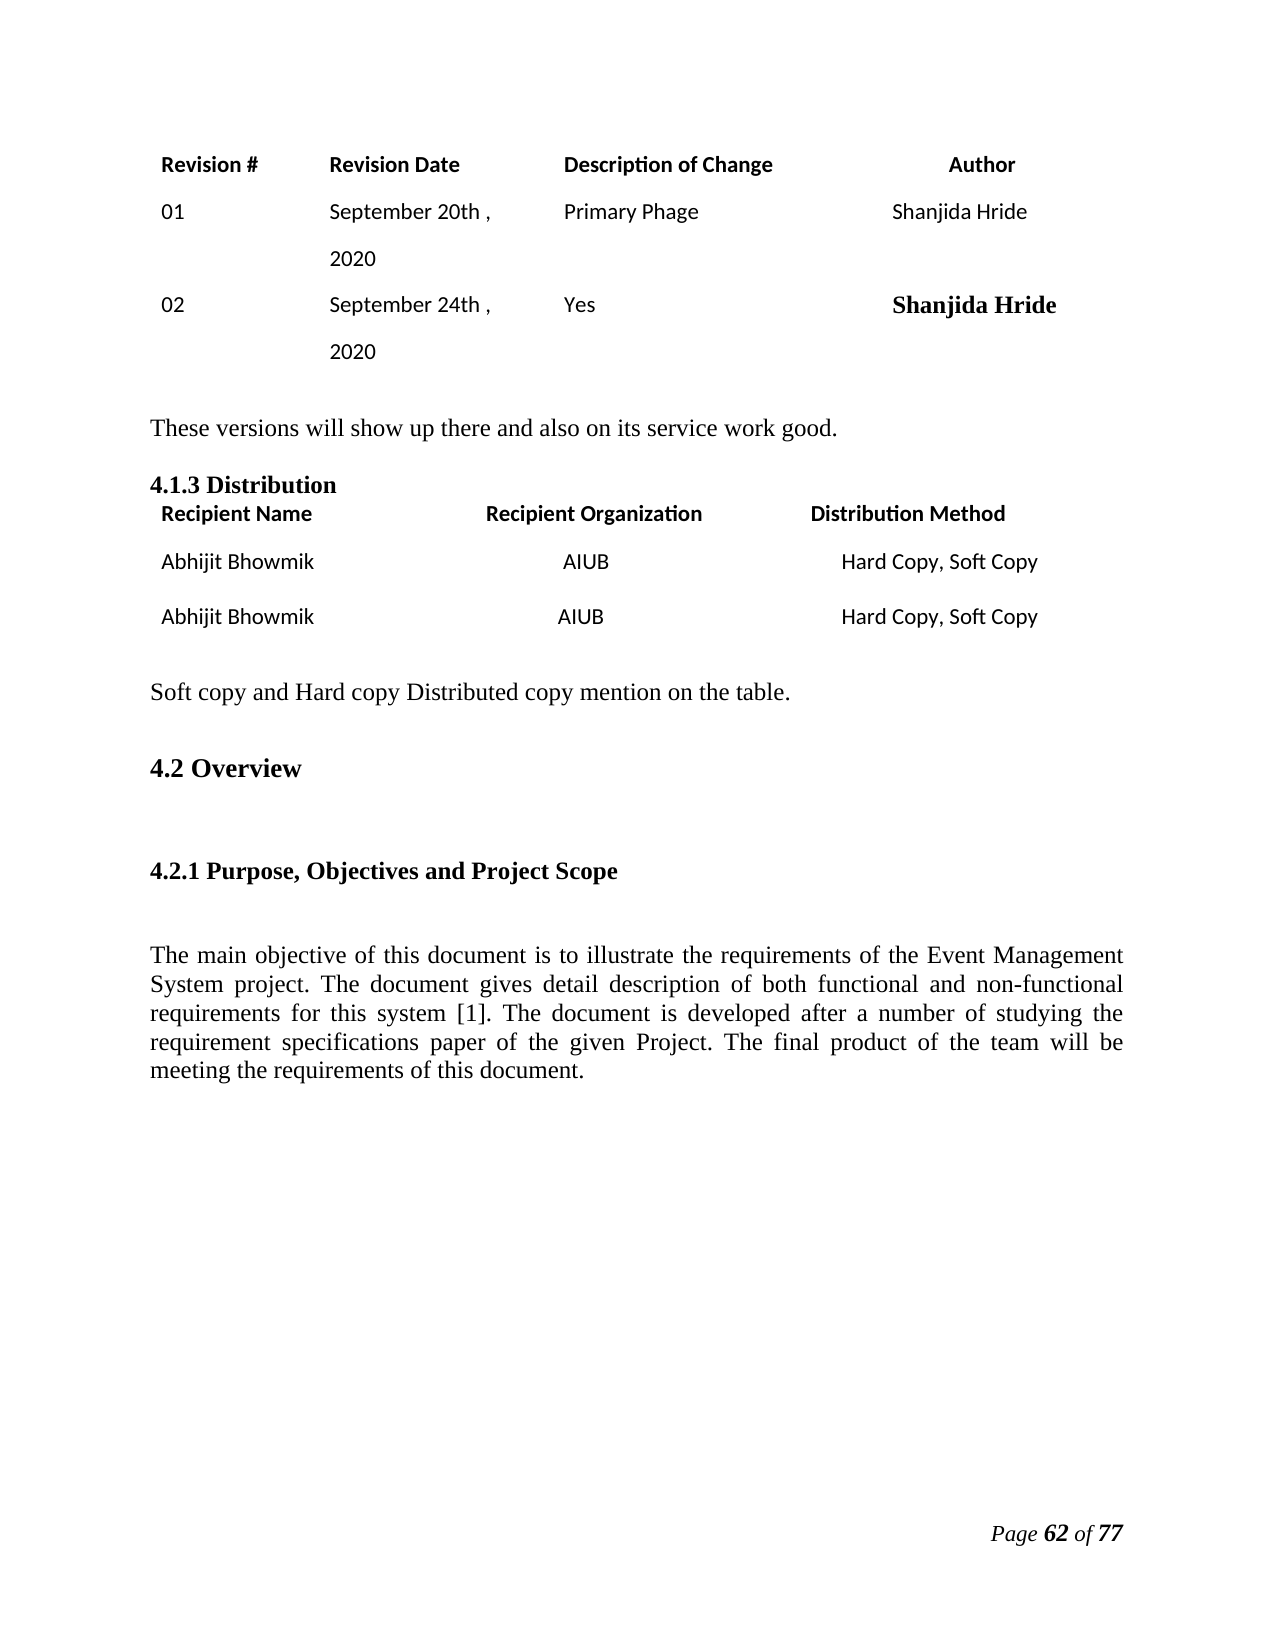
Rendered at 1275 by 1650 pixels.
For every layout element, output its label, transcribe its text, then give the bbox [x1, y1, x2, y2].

table_cell Primary Phage [553, 197, 881, 290]
table_header Recipient Name [150, 499, 474, 547]
table_cell Abhijit Bhowmik [150, 602, 474, 649]
text The main objective of this document is to illustrate the requirements of the Event Management System project. The document gives detail description of both functional and non-functional requirements for this system [1]. The document is developed after a number of studying the requirement specifications paper of the given Project. The final product of the team will be meeting the requirements of this document. [150, 941, 1125, 1084]
table_header Distribution Method [799, 499, 1153, 547]
table_cell September 24th , 2020 [318, 290, 553, 384]
table_cell Hard Copy, Soft Copy [799, 602, 1153, 649]
text 4.1.3 Distribution [150, 470, 1125, 499]
table_cell Shanjida Hride [881, 290, 1190, 384]
text Soft copy and Hard copy Distributed copy mention on the table. [150, 677, 1125, 706]
table_header Revision Date [318, 150, 553, 197]
subtitle 4.2.1 Purpose, Objectives and Project Scope [150, 856, 1125, 885]
table_cell Yes [553, 290, 881, 384]
table_header Recipient Organization [475, 499, 799, 547]
table_cell Hard Copy, Soft Copy [799, 547, 1153, 602]
table_cell Abhijit Bhowmik [150, 547, 474, 602]
table_cell 02 [150, 290, 318, 384]
subtitle 4.2 Overview [150, 752, 1125, 783]
table_cell AIUB [475, 547, 799, 602]
table_cell 01 [150, 197, 318, 290]
text These versions will show up there and also on its service work good. [150, 413, 1125, 442]
table_header Description of Change [553, 150, 881, 197]
table_cell September 20th , 2020 [318, 197, 553, 290]
table_cell AIUB [475, 602, 799, 649]
table_header Revision # [150, 150, 318, 197]
table_header Author [881, 150, 1190, 197]
table_cell Shanjida Hride [881, 197, 1190, 290]
